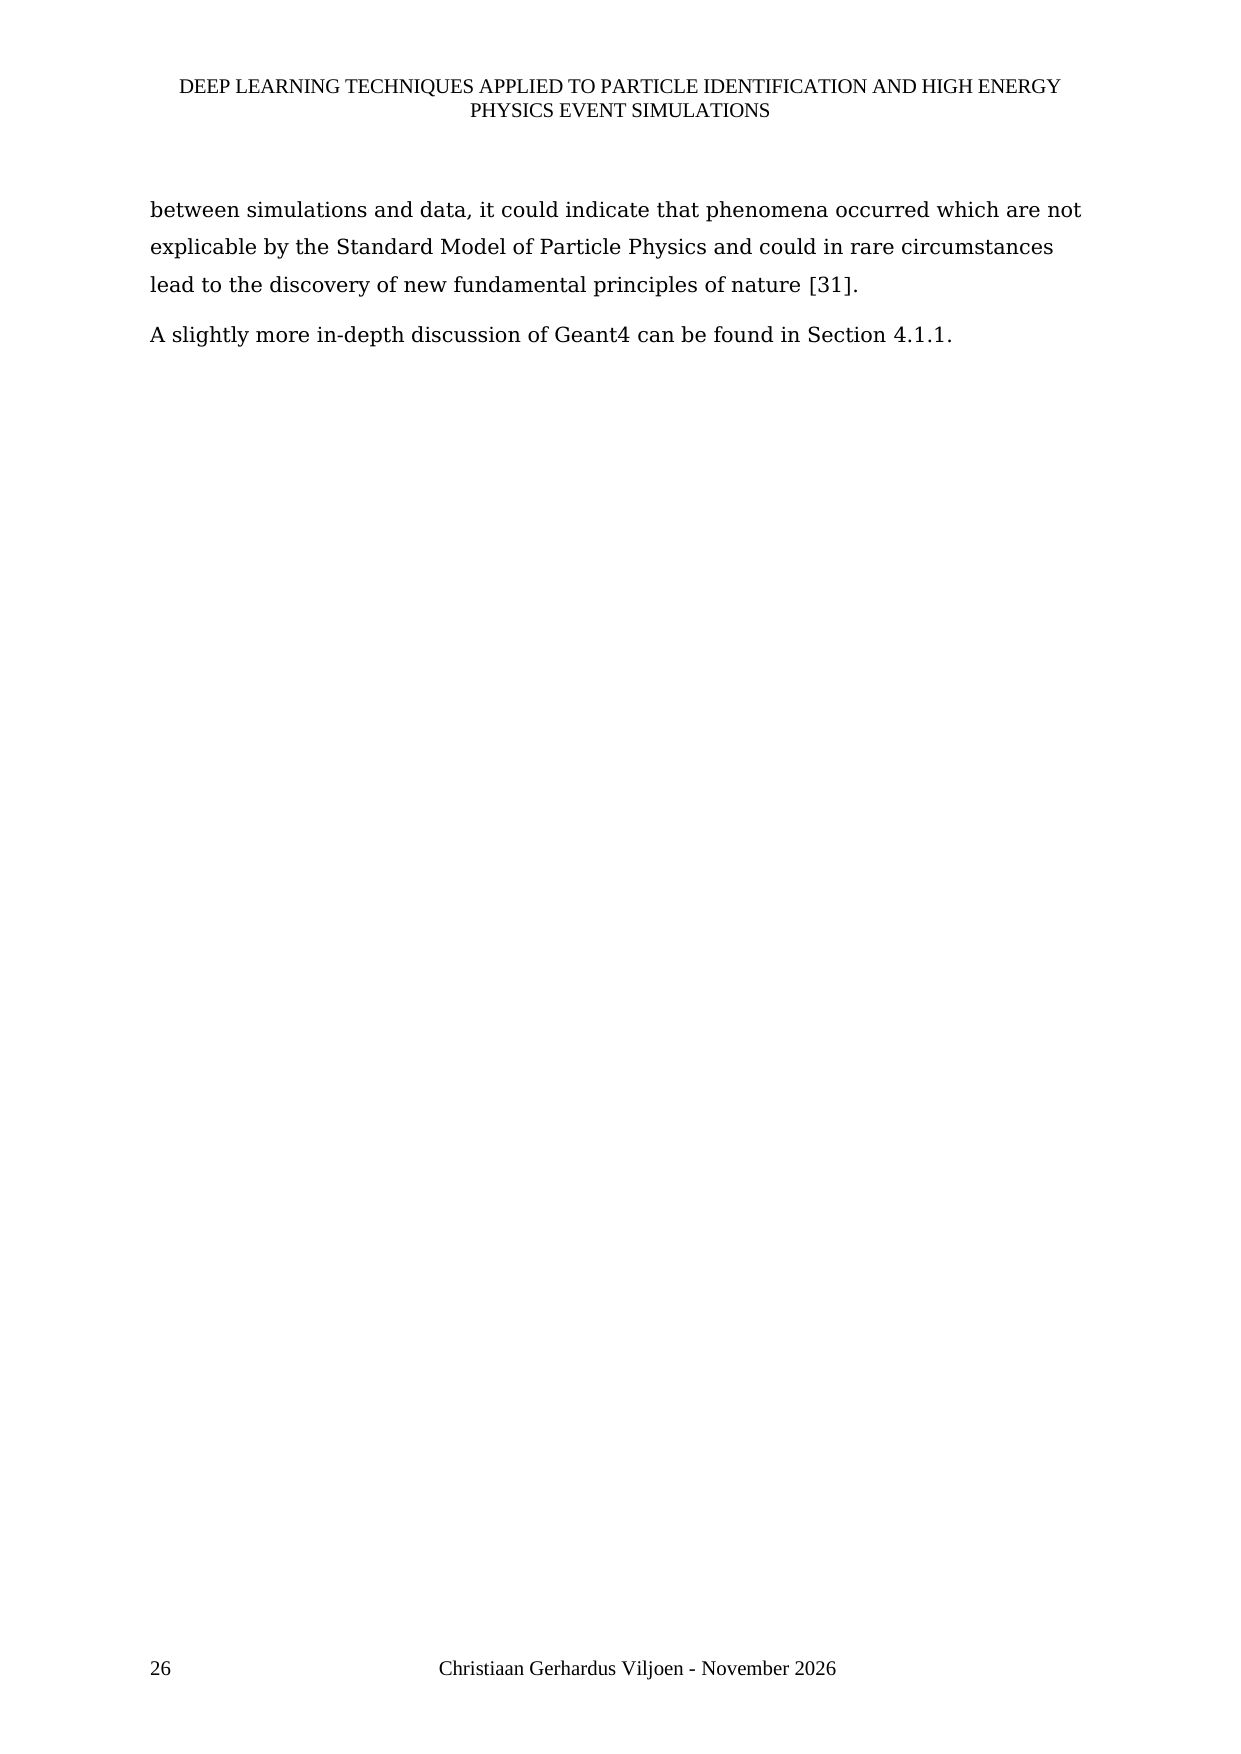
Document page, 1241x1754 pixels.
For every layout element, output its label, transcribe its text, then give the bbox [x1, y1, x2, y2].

text A slightly more in-depth discussion of Geant4 can be found in Section 4.1.1. [150, 321, 1090, 346]
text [150, 196, 1090, 296]
